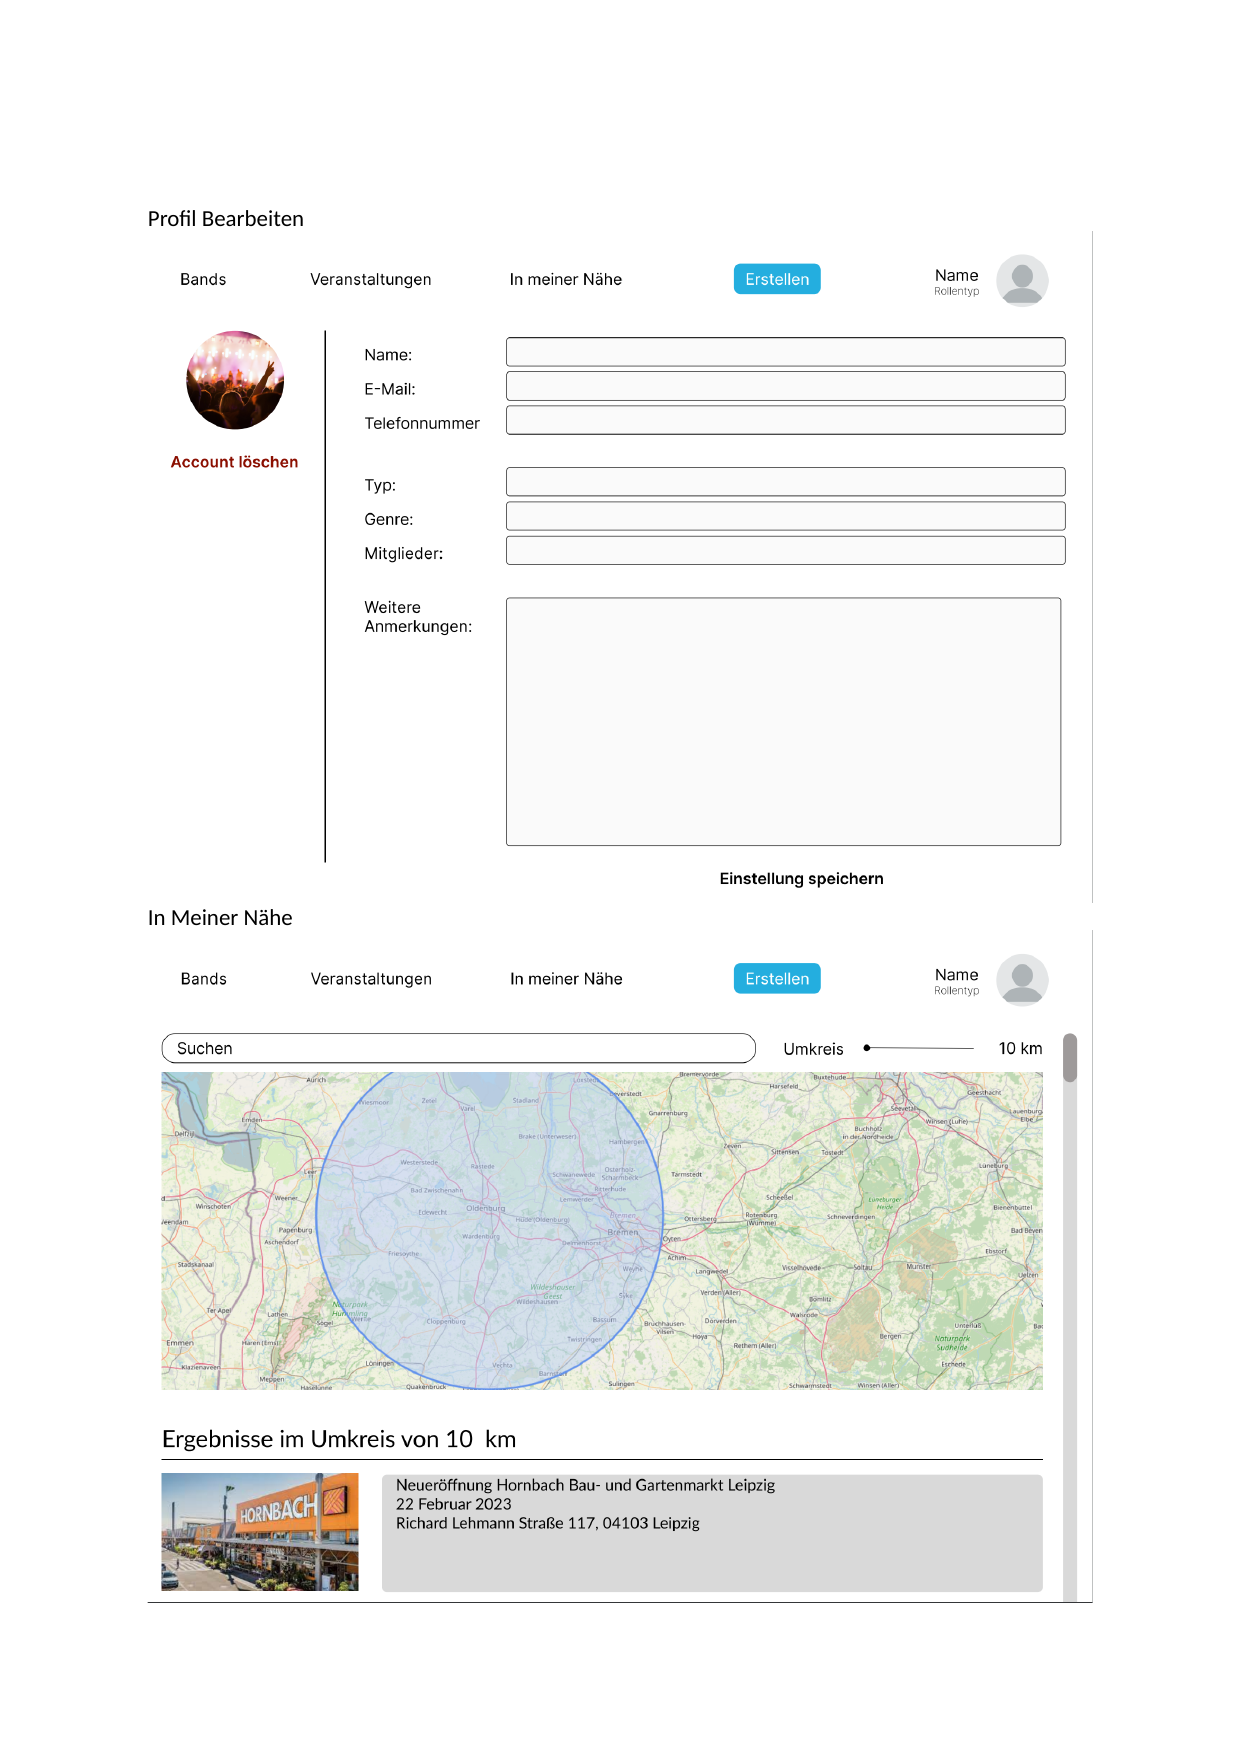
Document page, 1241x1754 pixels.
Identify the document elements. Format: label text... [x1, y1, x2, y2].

text Profil Bearbeiten [148, 204, 1093, 231]
picture [147, 930, 1093, 1603]
text In Meiner Nähe [148, 903, 1093, 930]
picture [147, 231, 1093, 903]
